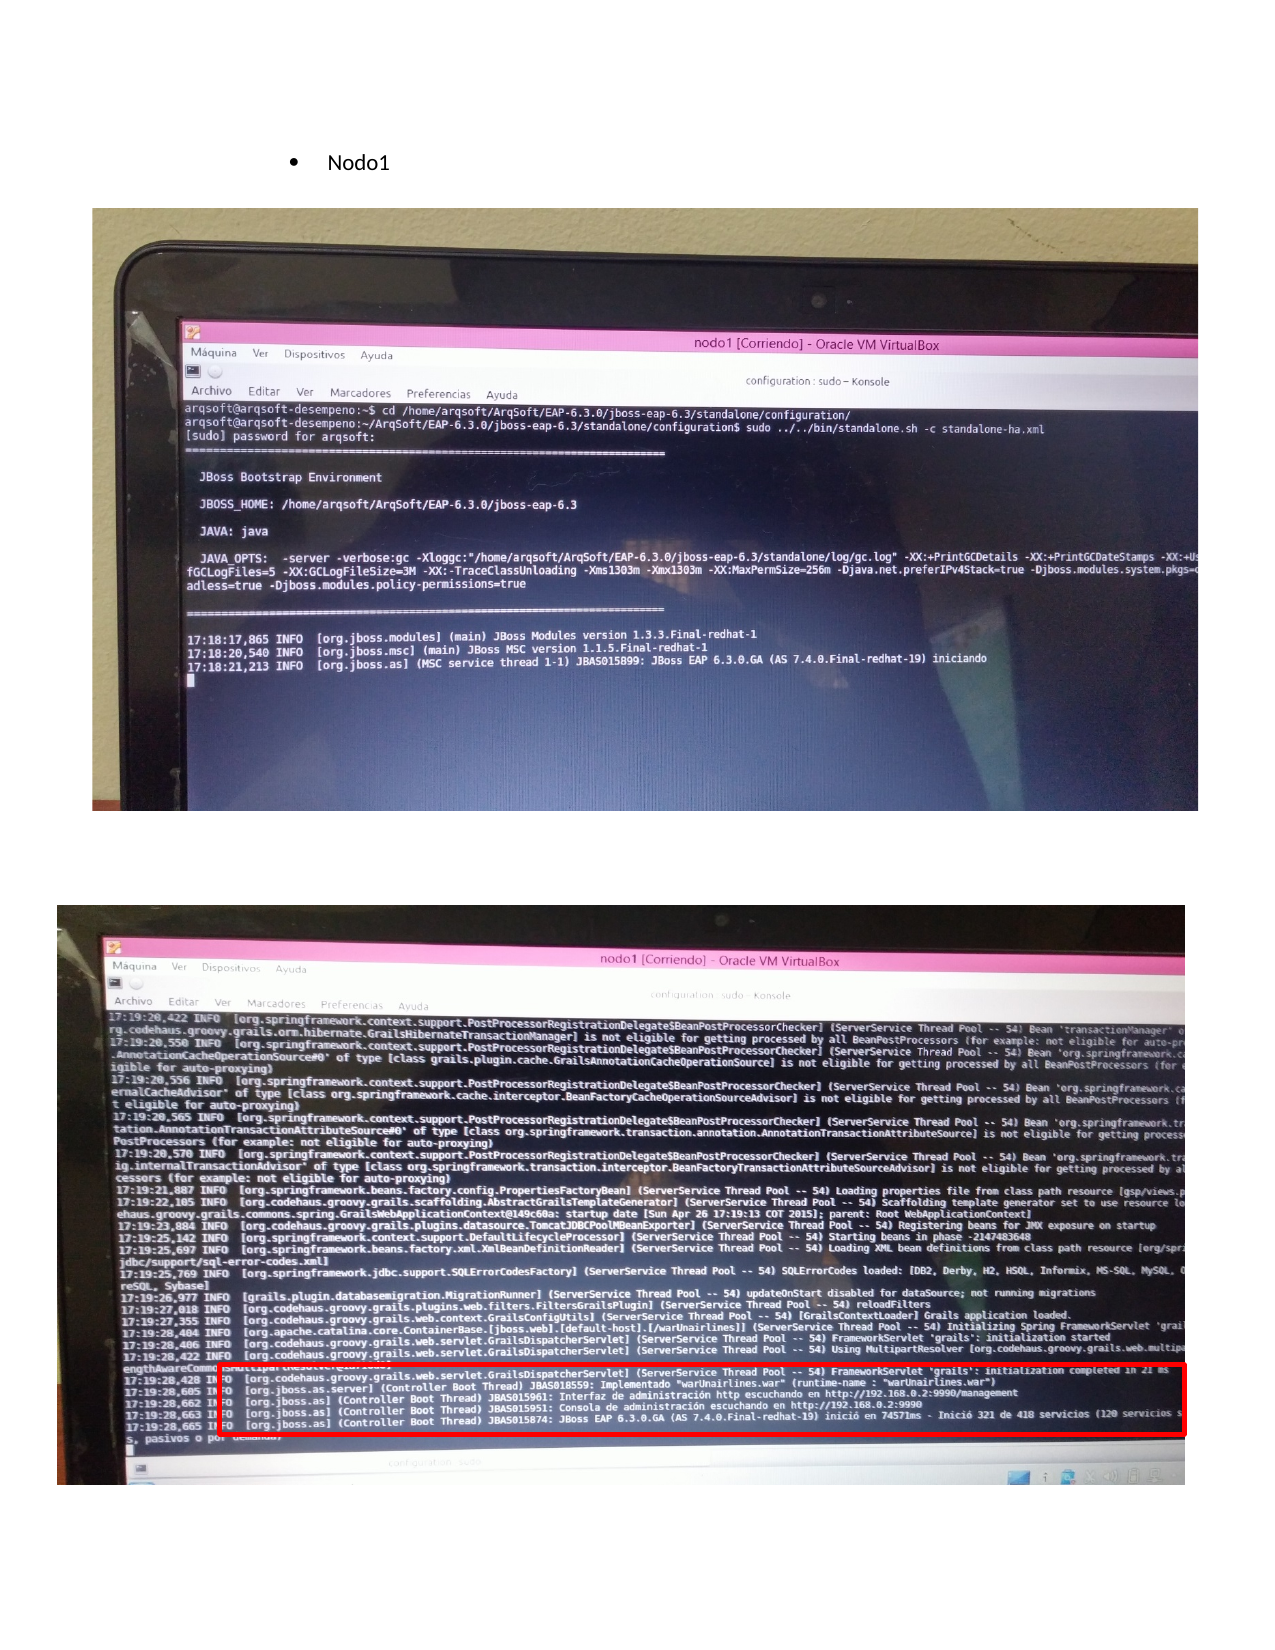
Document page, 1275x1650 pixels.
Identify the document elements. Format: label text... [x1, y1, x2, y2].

picture [92, 208, 1199, 811]
picture [57, 905, 1185, 1485]
list Nodo1 [290, 148, 1098, 176]
picture [222, 1367, 1182, 1432]
